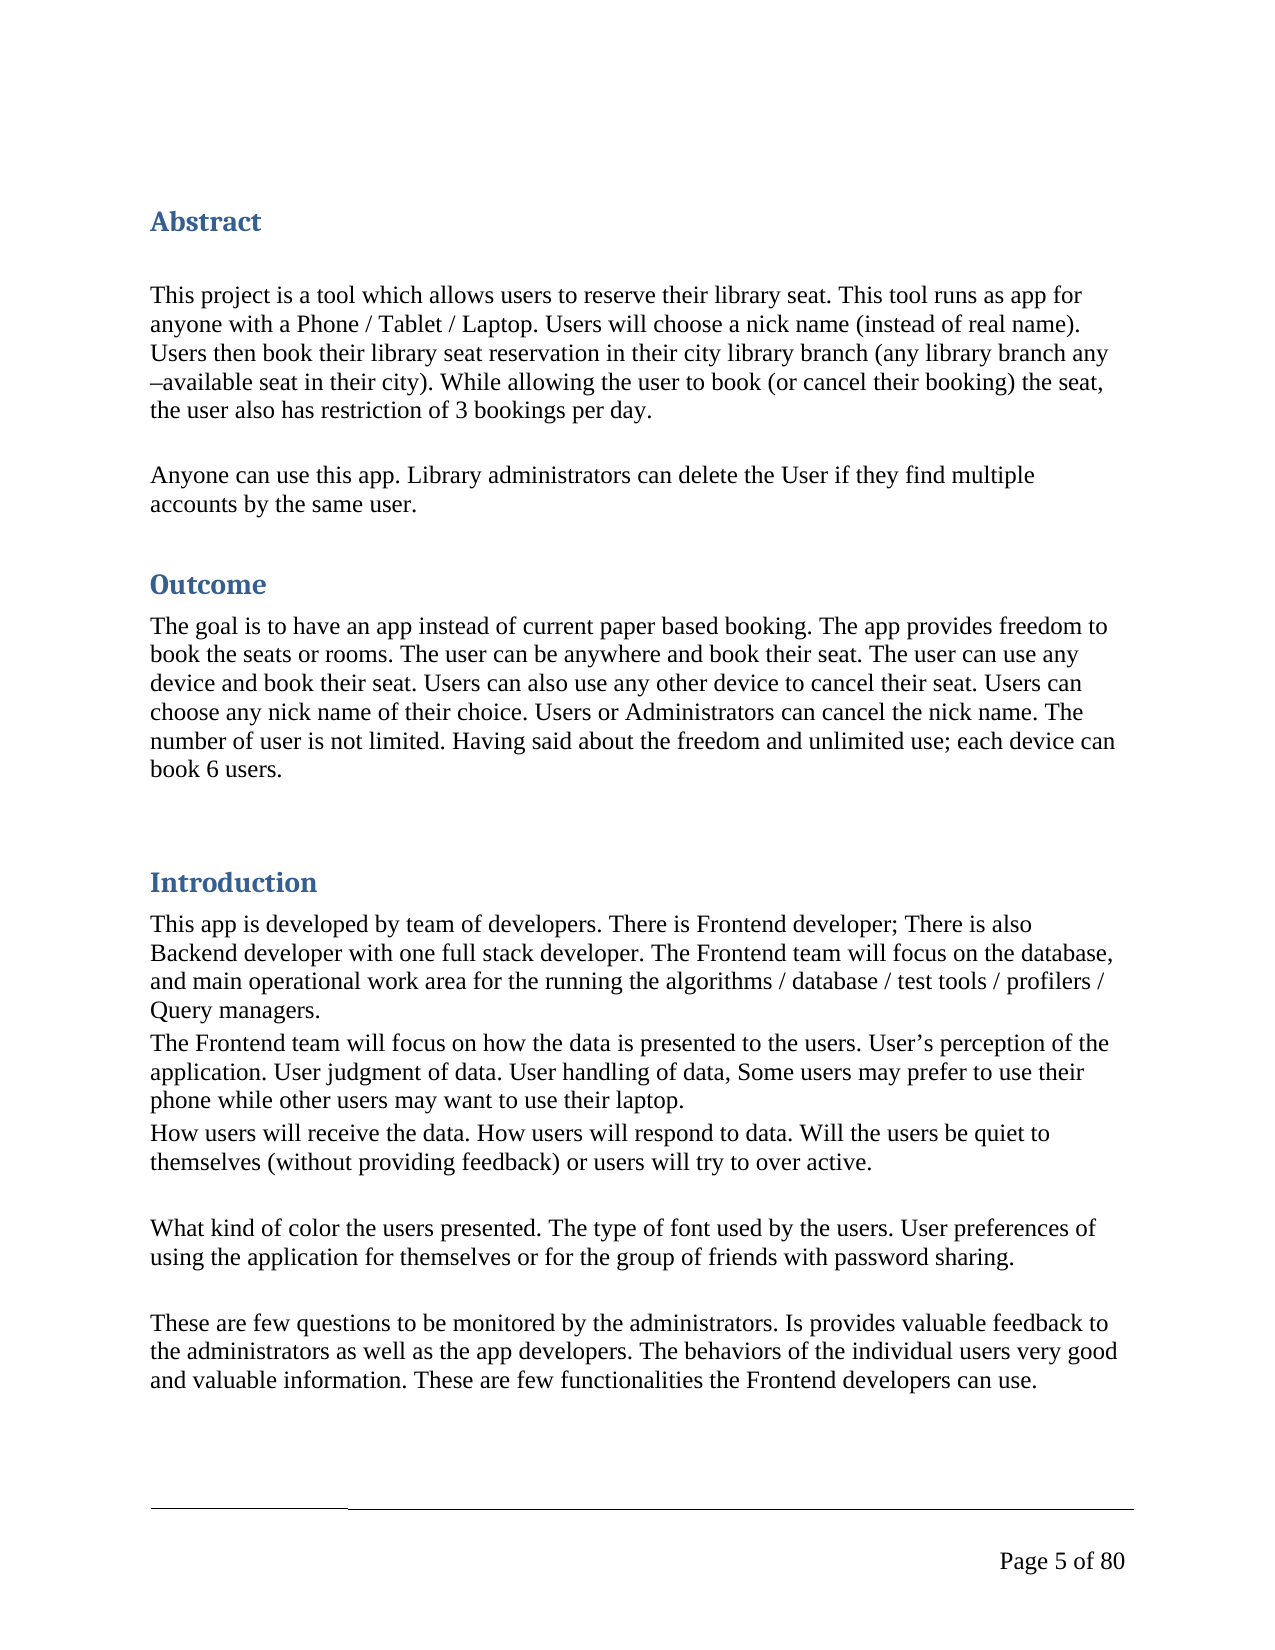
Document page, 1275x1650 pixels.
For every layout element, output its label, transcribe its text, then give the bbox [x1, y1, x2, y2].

subtitle Outcome [150, 568, 1125, 602]
text How users will receive the data. How users will respond to data. Will the users be quiet to themselves (without providing feedback) or users will try to over active. [150, 1118, 1125, 1176]
text What kind of color the users presented. The type of font used by the users. User preferences of using the application for themselves or for the group of friends with password sharing. [150, 1213, 1125, 1271]
text The Frontend team will focus on how the data is presented to the users. User’s perception of the application. User judgment of data. User handling of data, Some users may prefer to use their phone while other users may want to use their laptop. [150, 1028, 1125, 1114]
subtitle Introduction [150, 866, 1125, 900]
text This app is developed by team of developers. There is Frontend developer; There is also Backend developer with one full stack developer. The Frontend team will focus on the database, and main operational work area for the running the algorithms / database / test tools / profilers / Query managers. [150, 909, 1125, 1024]
text These are few questions to be monitored by the administrators. Is provides valuable feedback to the administrators as well as the app developers. The behaviors of the individual users very good and valuable information. These are few functionalities the Frontend developers can use. [150, 1308, 1125, 1394]
subtitle Abstract [150, 205, 1125, 238]
text This project is a tool which allows users to reserve their library seat. This tool runs as app for anyone with a Phone / Tablet / Laptop. Users will choose a nick name (instead of real name). Users then book their library seat reservation in their city library branch (any library branch any –available seat in their city). While allowing the user to book (or cancel their booking) the seat, the user also has restriction of 3 bookings per day. [150, 281, 1125, 424]
text Anyone can use this app. Library administrators can delete the User if they find multiple accounts by the same user. [150, 461, 1125, 518]
text The goal is to have an app instead of current paper based booking. The app provides freedom to book the seats or rooms. The user can be anywhere and book their seat. The user can use any device and book their seat. Users can also use any other device to cancel their seat. Users can choose any nick name of their choice. Users or Administrators can cancel the nick name. The number of user is not limited. Having said about the freedom and unlimited use; each device can book 6 users. [150, 611, 1125, 783]
